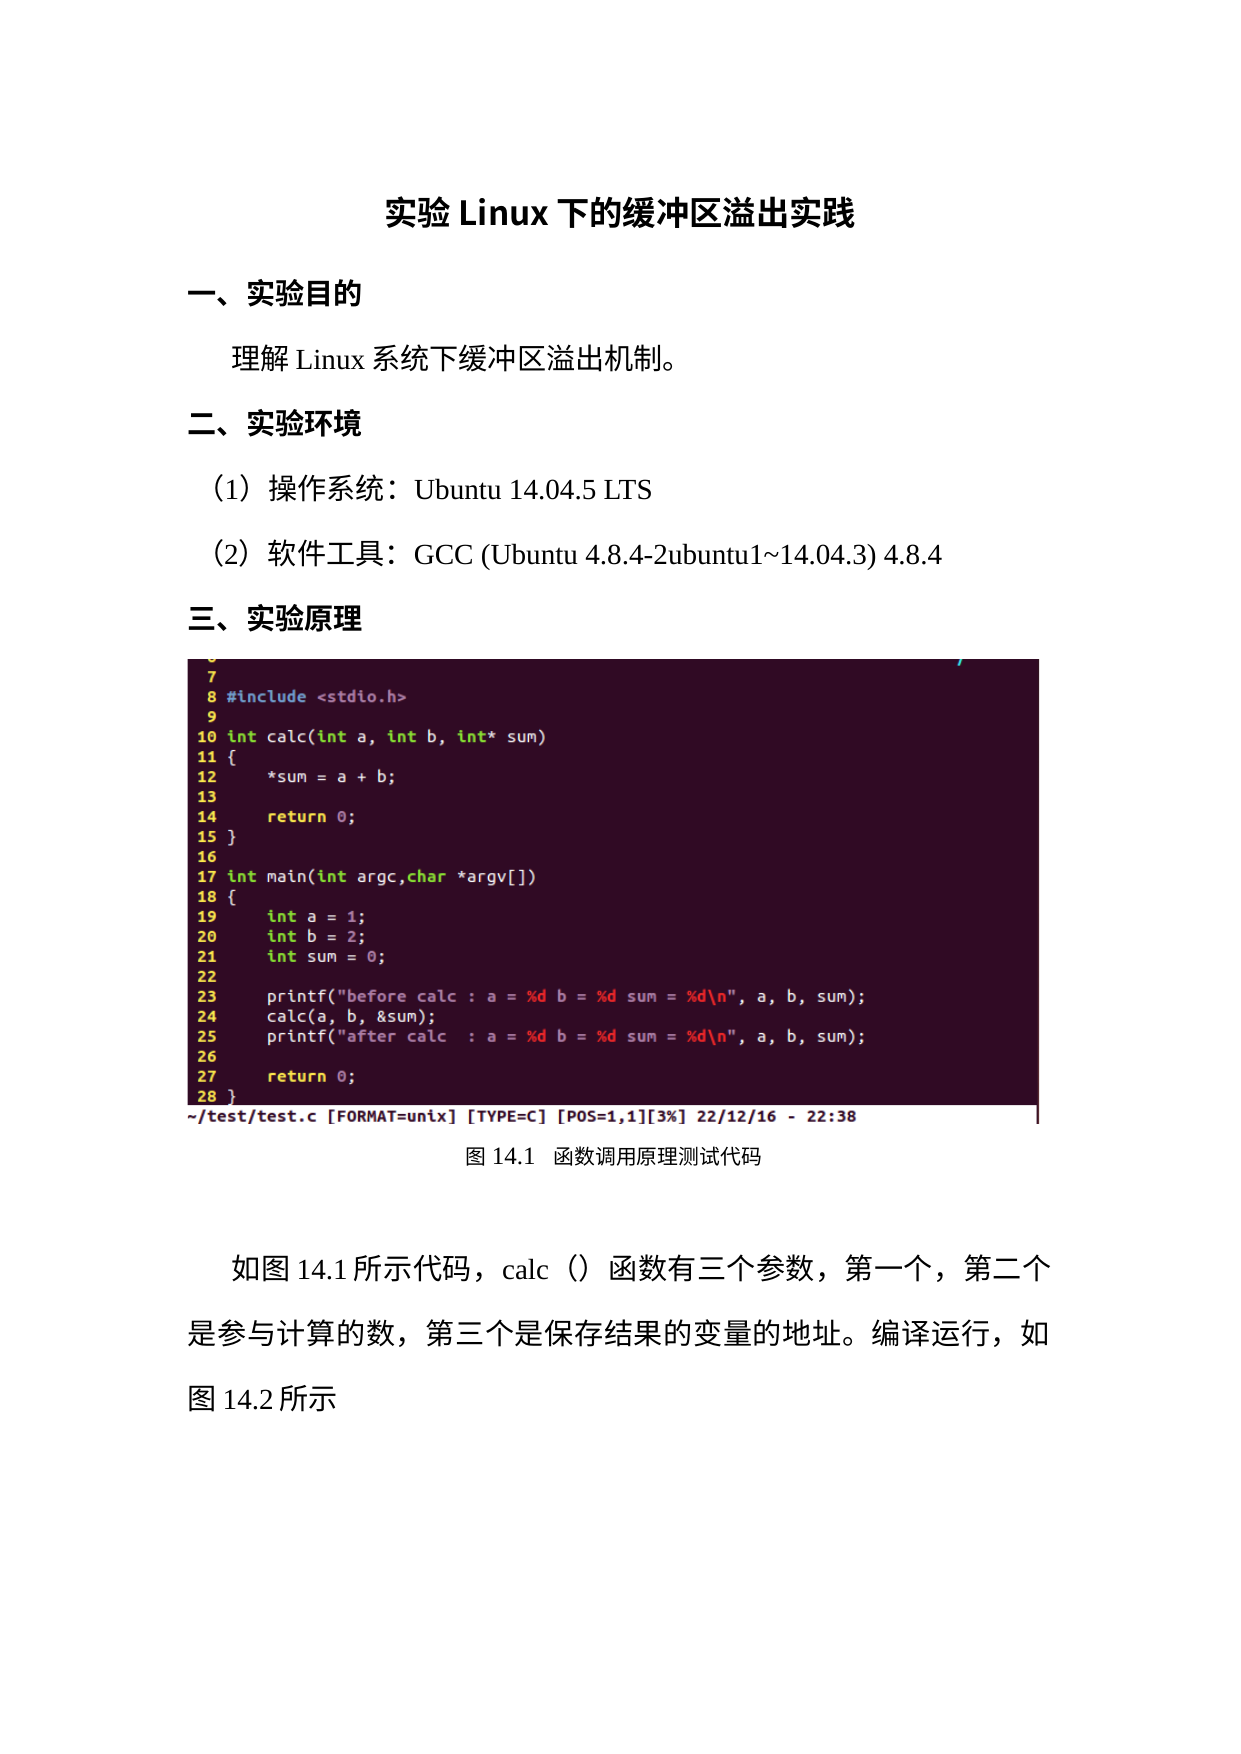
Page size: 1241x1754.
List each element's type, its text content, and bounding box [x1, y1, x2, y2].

text 理解Linux系统下缓冲区溢出机制。 [187, 324, 1053, 389]
text 实验 Linux下的缓冲区溢出实践 [187, 178, 1053, 243]
text （2）软件工具：GCC (Ubuntu 4.8.4-2ubuntu1~14.04.3) 4.8.4 [187, 519, 1053, 584]
list 实验环境 [187, 389, 1053, 454]
text （1）操作系统：Ubuntu 14.04.5 LTS [187, 454, 1053, 519]
picture [187, 659, 1040, 1124]
list 实验原理 [187, 584, 1053, 649]
list 实验目的 [187, 259, 1053, 324]
text 如图14.1所示代码，calc（）函数有三个参数，第一个，第二个是参与计算的数，第三个是保存结果的变量的地址。编译运行，如图14.2所示 [187, 1234, 1053, 1429]
